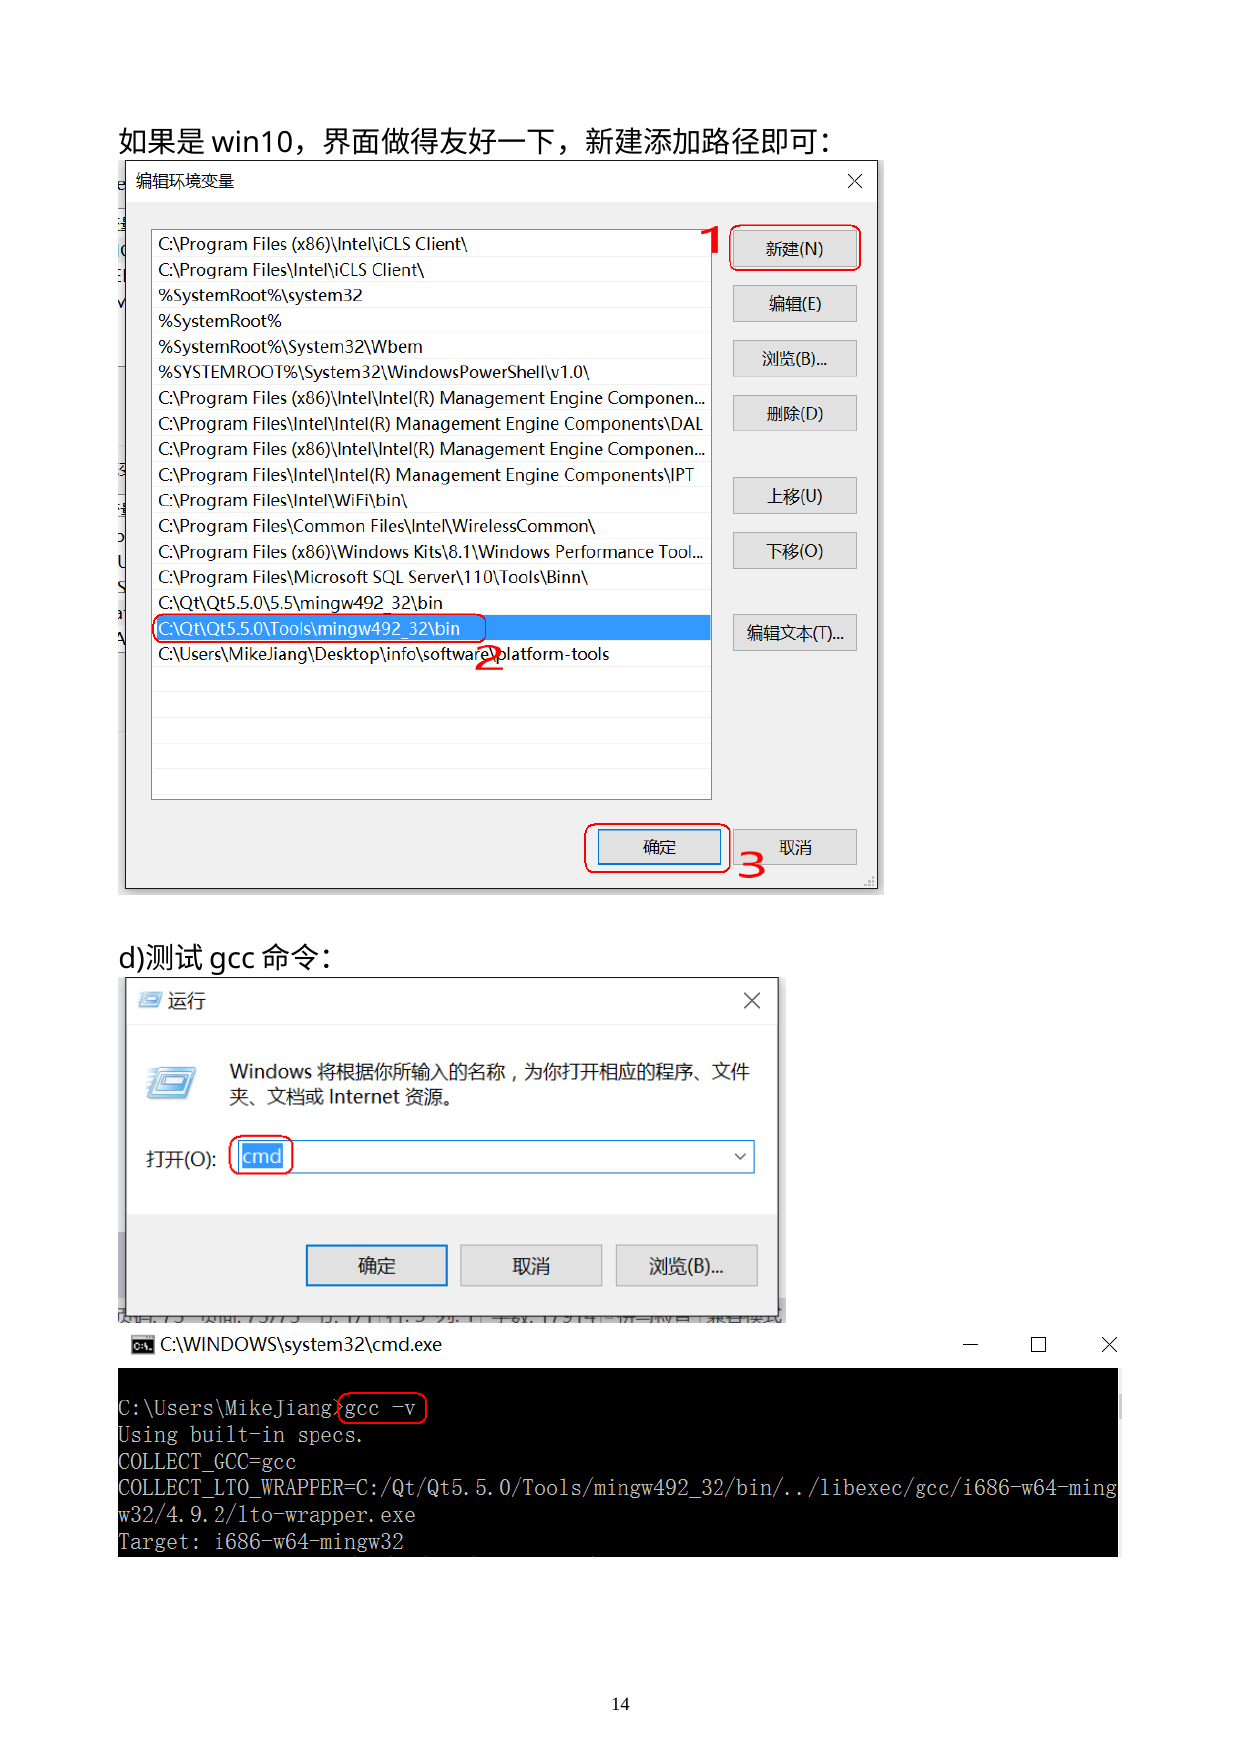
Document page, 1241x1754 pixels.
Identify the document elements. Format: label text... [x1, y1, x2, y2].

text 如果是win10，界面做得友好一下，新建添加路径即可： [118, 118, 1122, 161]
picture [118, 977, 1122, 1557]
picture [118, 160, 884, 895]
text d)测试gcc命令： [118, 935, 1122, 977]
